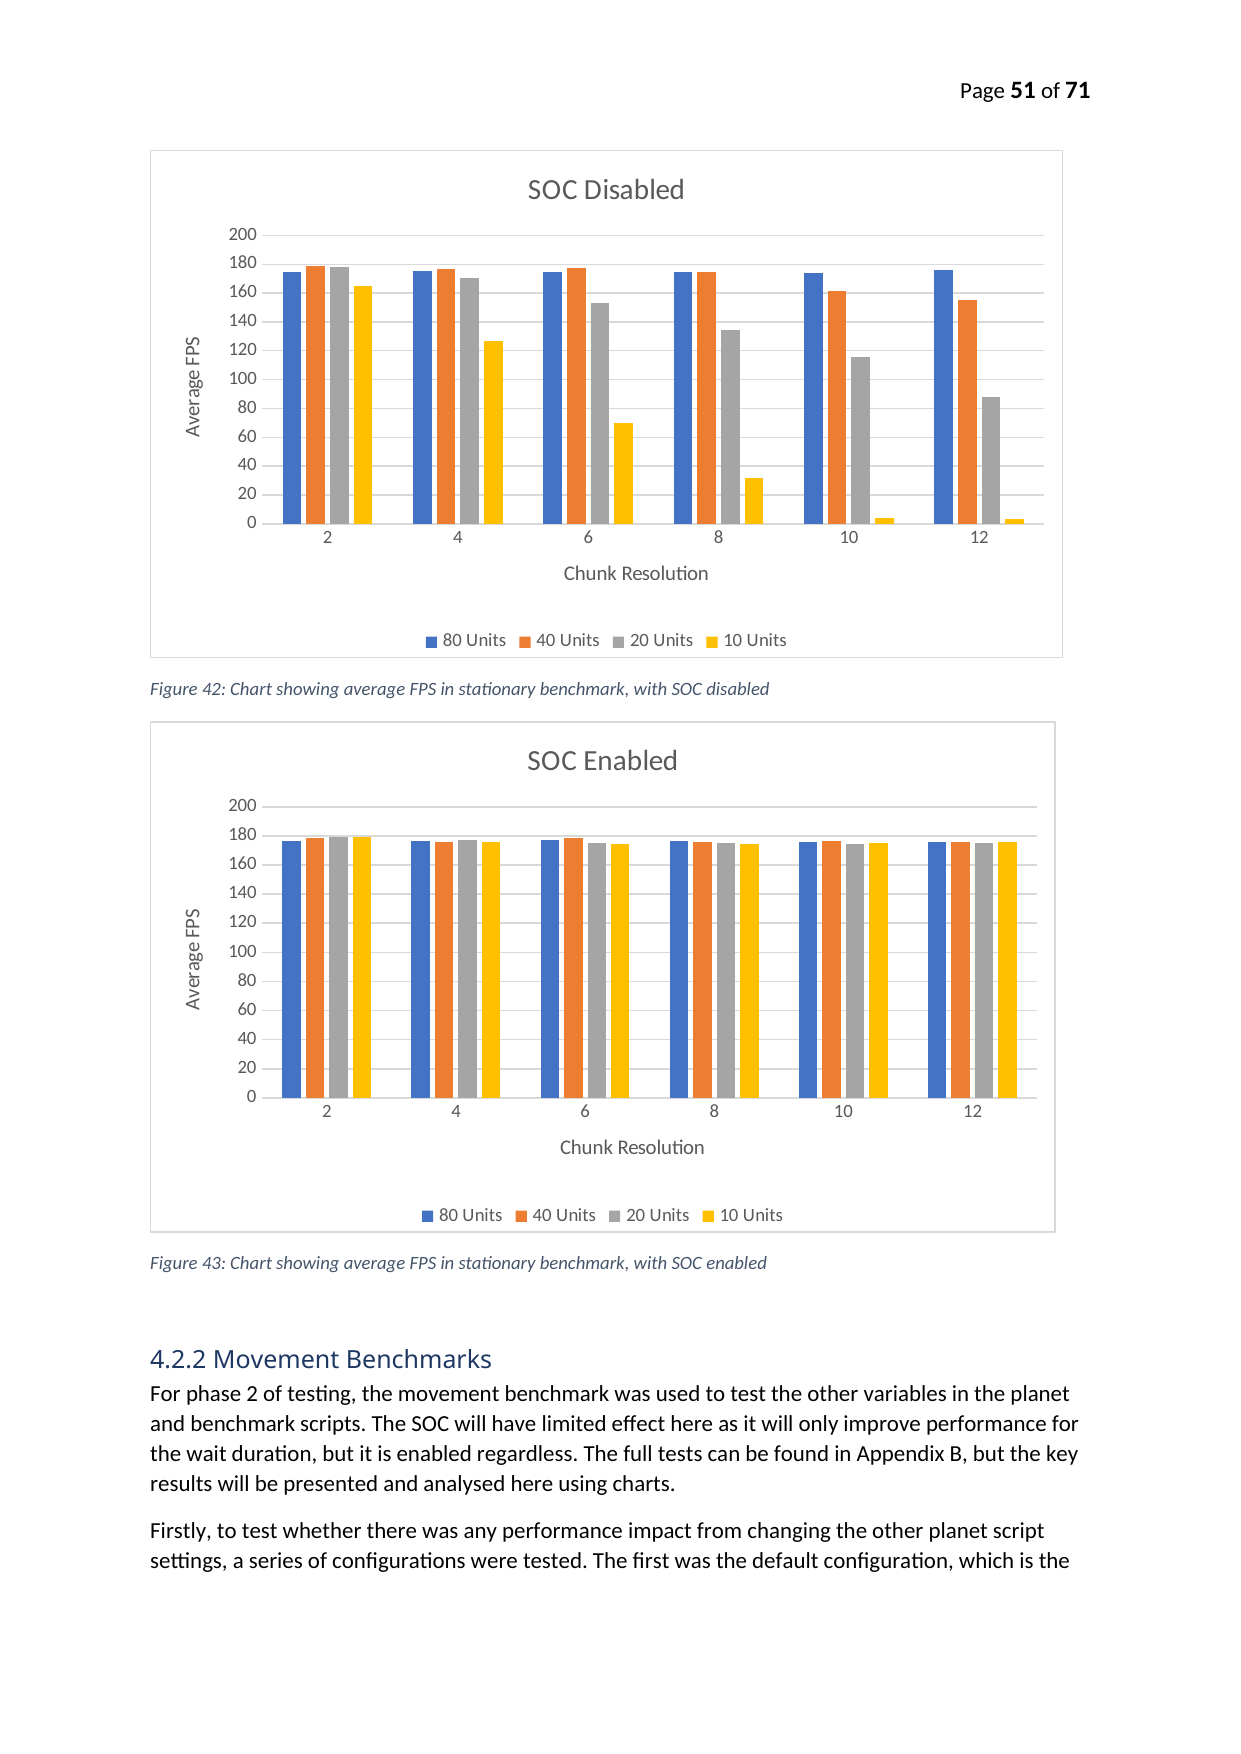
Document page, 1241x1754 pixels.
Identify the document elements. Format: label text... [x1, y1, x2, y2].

subtitle 4.2.2 Movement Benchmarks [150, 1342, 1090, 1376]
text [150, 1516, 1090, 1574]
text For phase 2 of testing, the movement benchmark was used to test the other variables in the planet and benchmark scripts. The SOC will have limited effect here as it will only improve performance for the wait duration, but it is enabled regardless. The full tests can be found in Appendix B, but the key results will be presented and analysed here using charts. [150, 1379, 1090, 1497]
